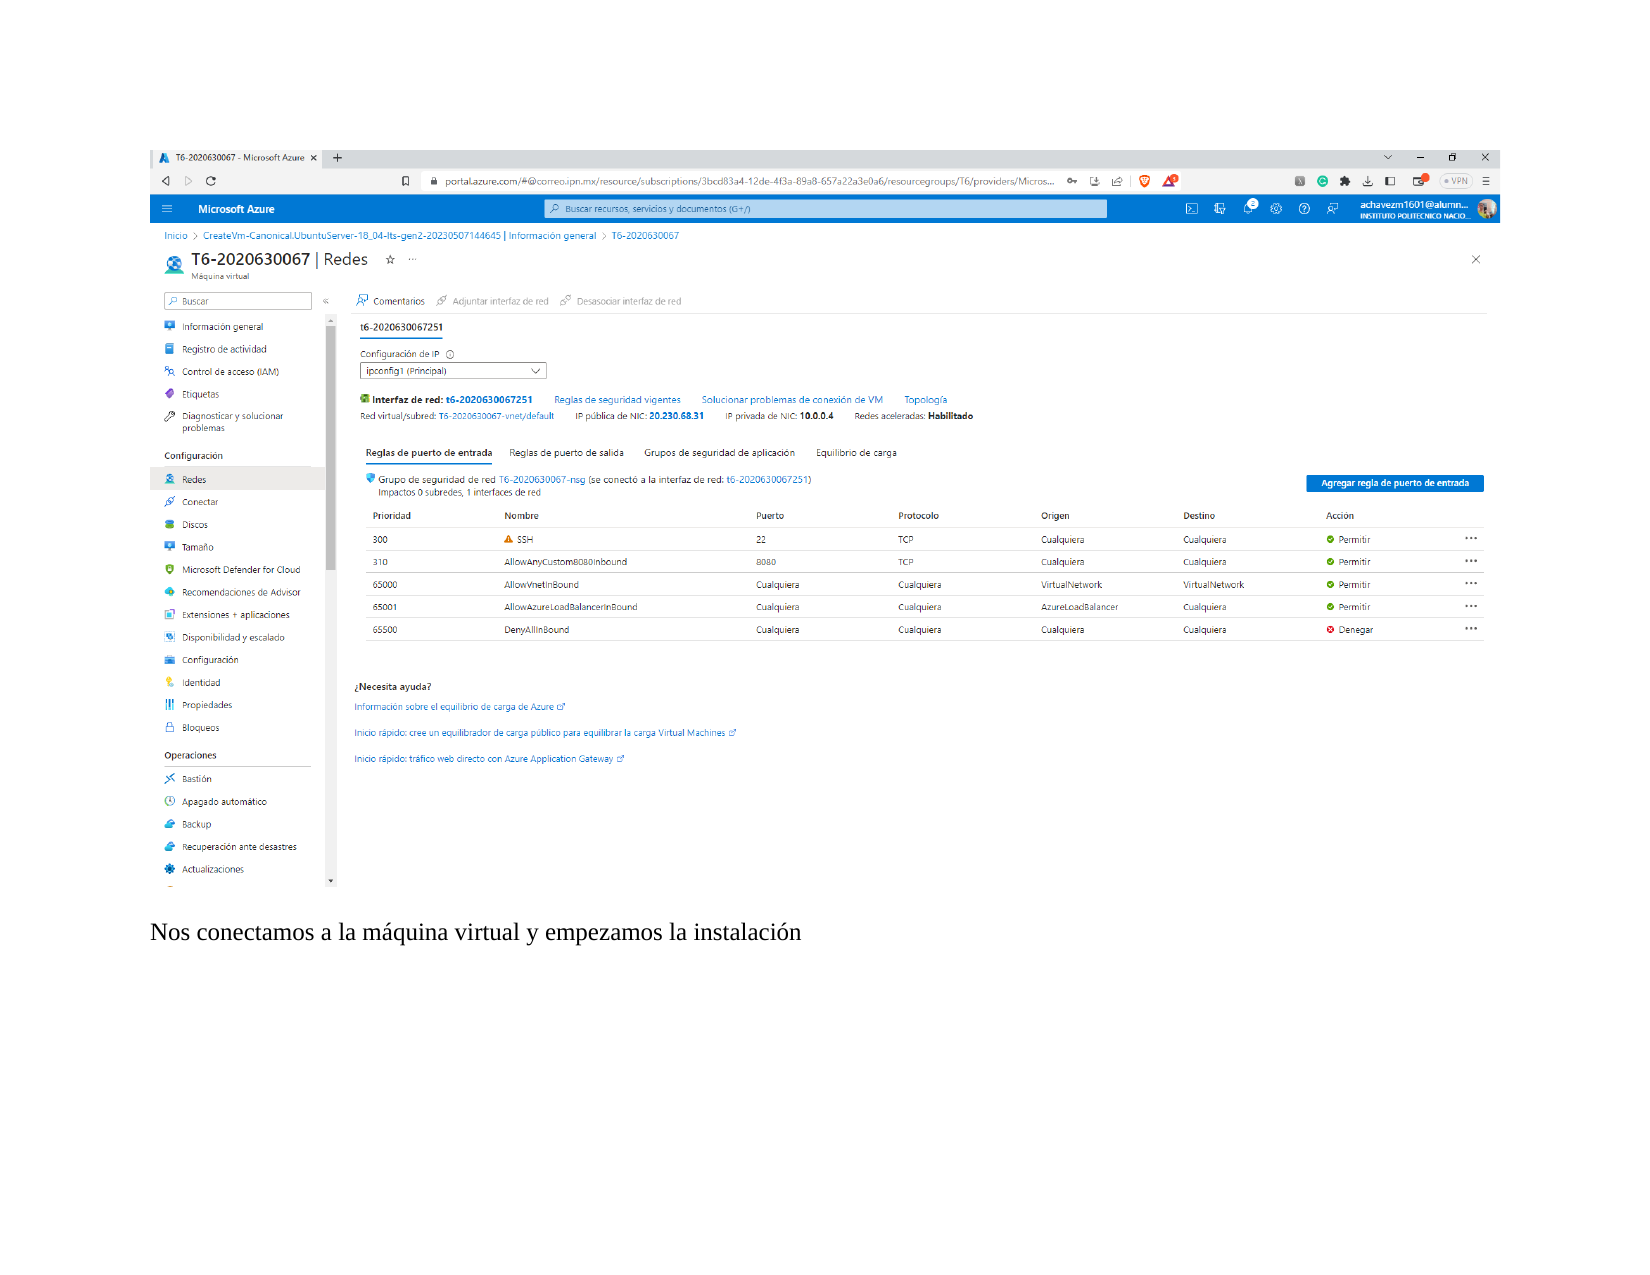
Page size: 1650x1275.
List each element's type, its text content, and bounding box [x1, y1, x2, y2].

picture [150, 150, 1500, 887]
text Nos conectamos a la máquina virtual y empezamos la instalación [150, 917, 1500, 946]
